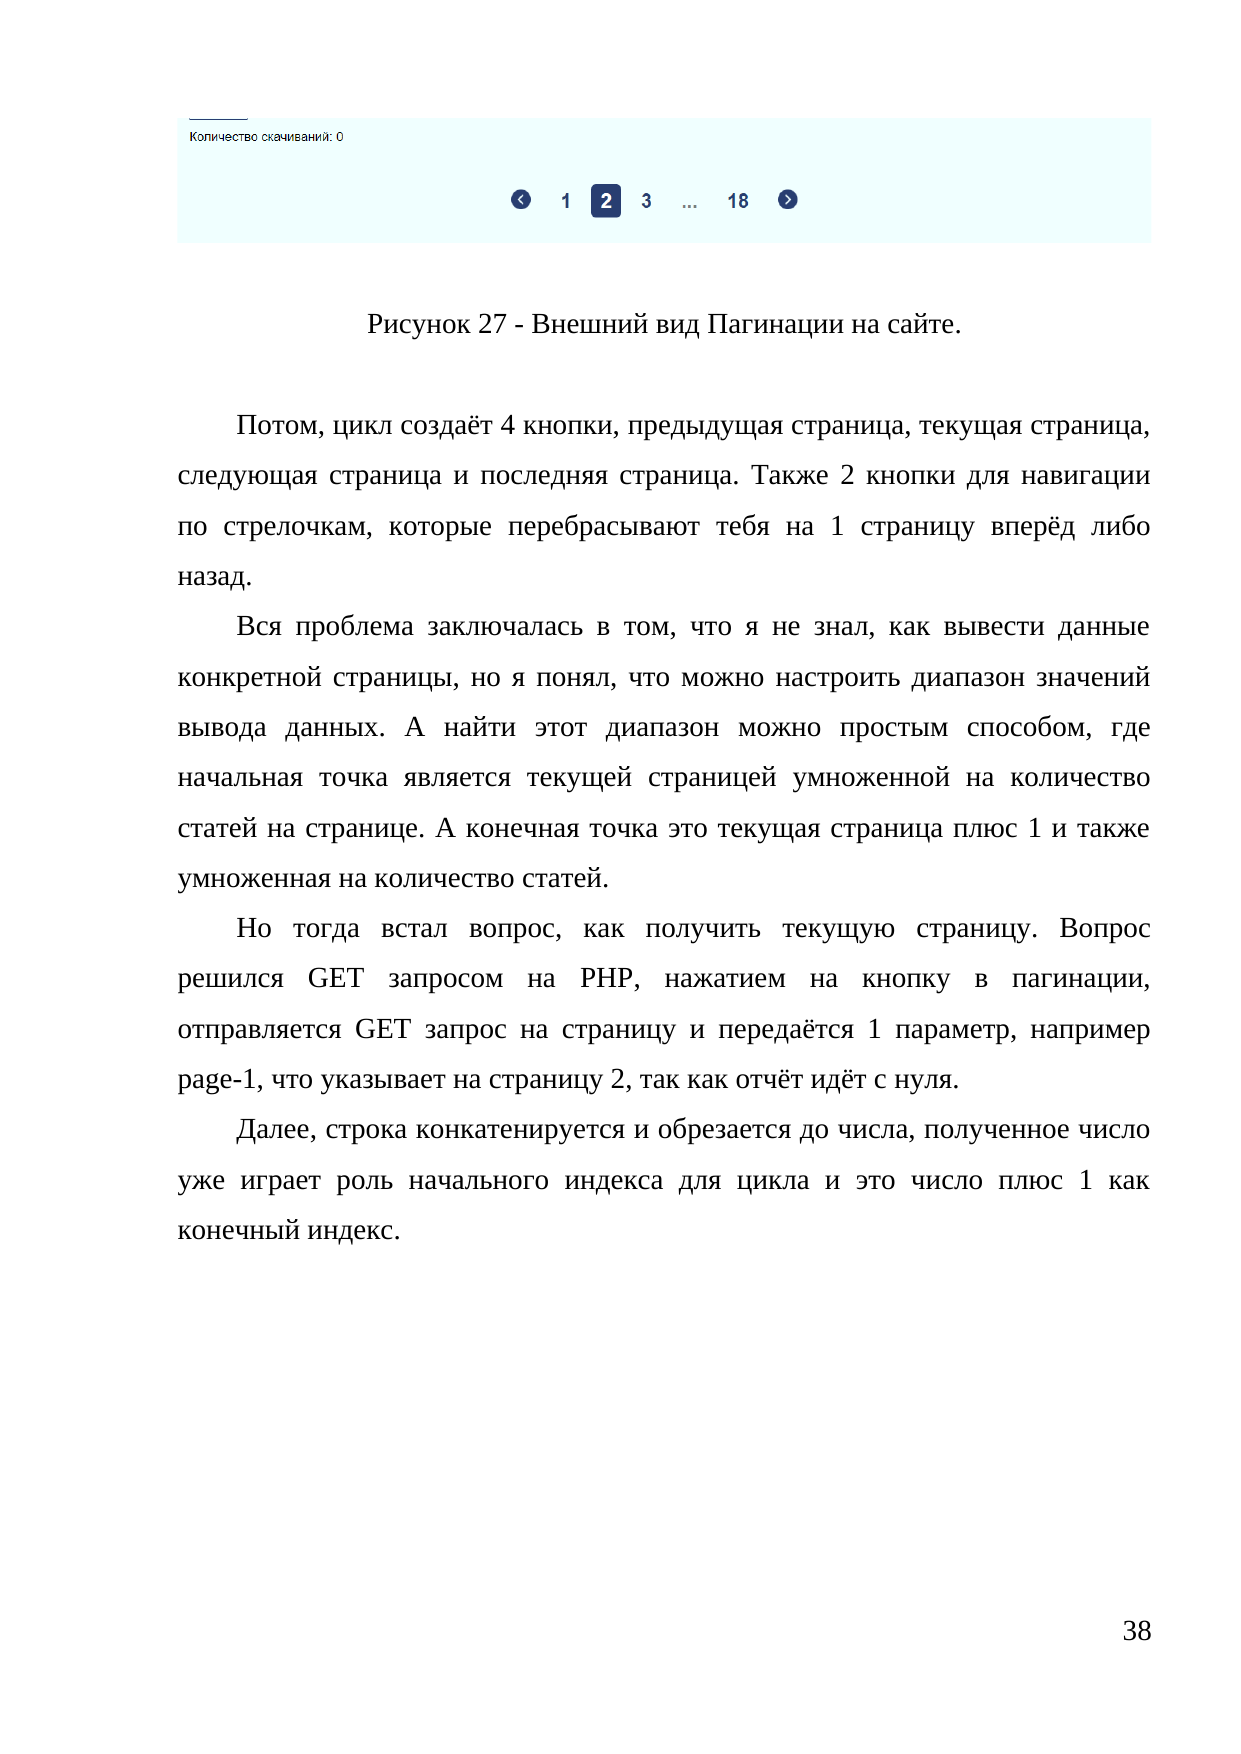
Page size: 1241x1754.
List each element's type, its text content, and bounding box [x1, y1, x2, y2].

text Рисунок 27 - Внешний вид Пагинации на сайте. [177, 307, 1152, 340]
text Вся проблема заключалась в том, что я не знал, как вывести данные конкретной страницы, но я понял, что можно настроить диапазон значений вывода данных. А найти этот диапазон можно простым способом, где начальная точка является текущей страницей умноженной на количество статей на странице. А конечная точка это текущая страница плюс 1 и также умноженная на количество статей. [177, 608, 1152, 893]
text Потом, цикл создаёт 4 кнопки, предыдущая страница, текущая страница, следующая страница и последняя страница. Также 2 кнопки для навигации по стрелочкам, которые перебрасывают тебя на 1 страницу вперёд либо назад. [177, 407, 1152, 592]
text Далее, строка конкатенируется и обрезается до числа, полученное число уже играет роль начального индекса для цикла и это число плюс 1 как конечный индекс. [177, 1112, 1152, 1246]
text Но тогда встал вопрос, как получить текущую страницу. Вопрос решился GET запросом на PHP, нажатием на кнопку в пагинации, отправляется GET запрос на страницу и передаётся 1 параметр, например page-1, что указывает на страницу 2, так как отчёт идёт с нуля. [177, 910, 1152, 1095]
picture [177, 118, 1152, 243]
